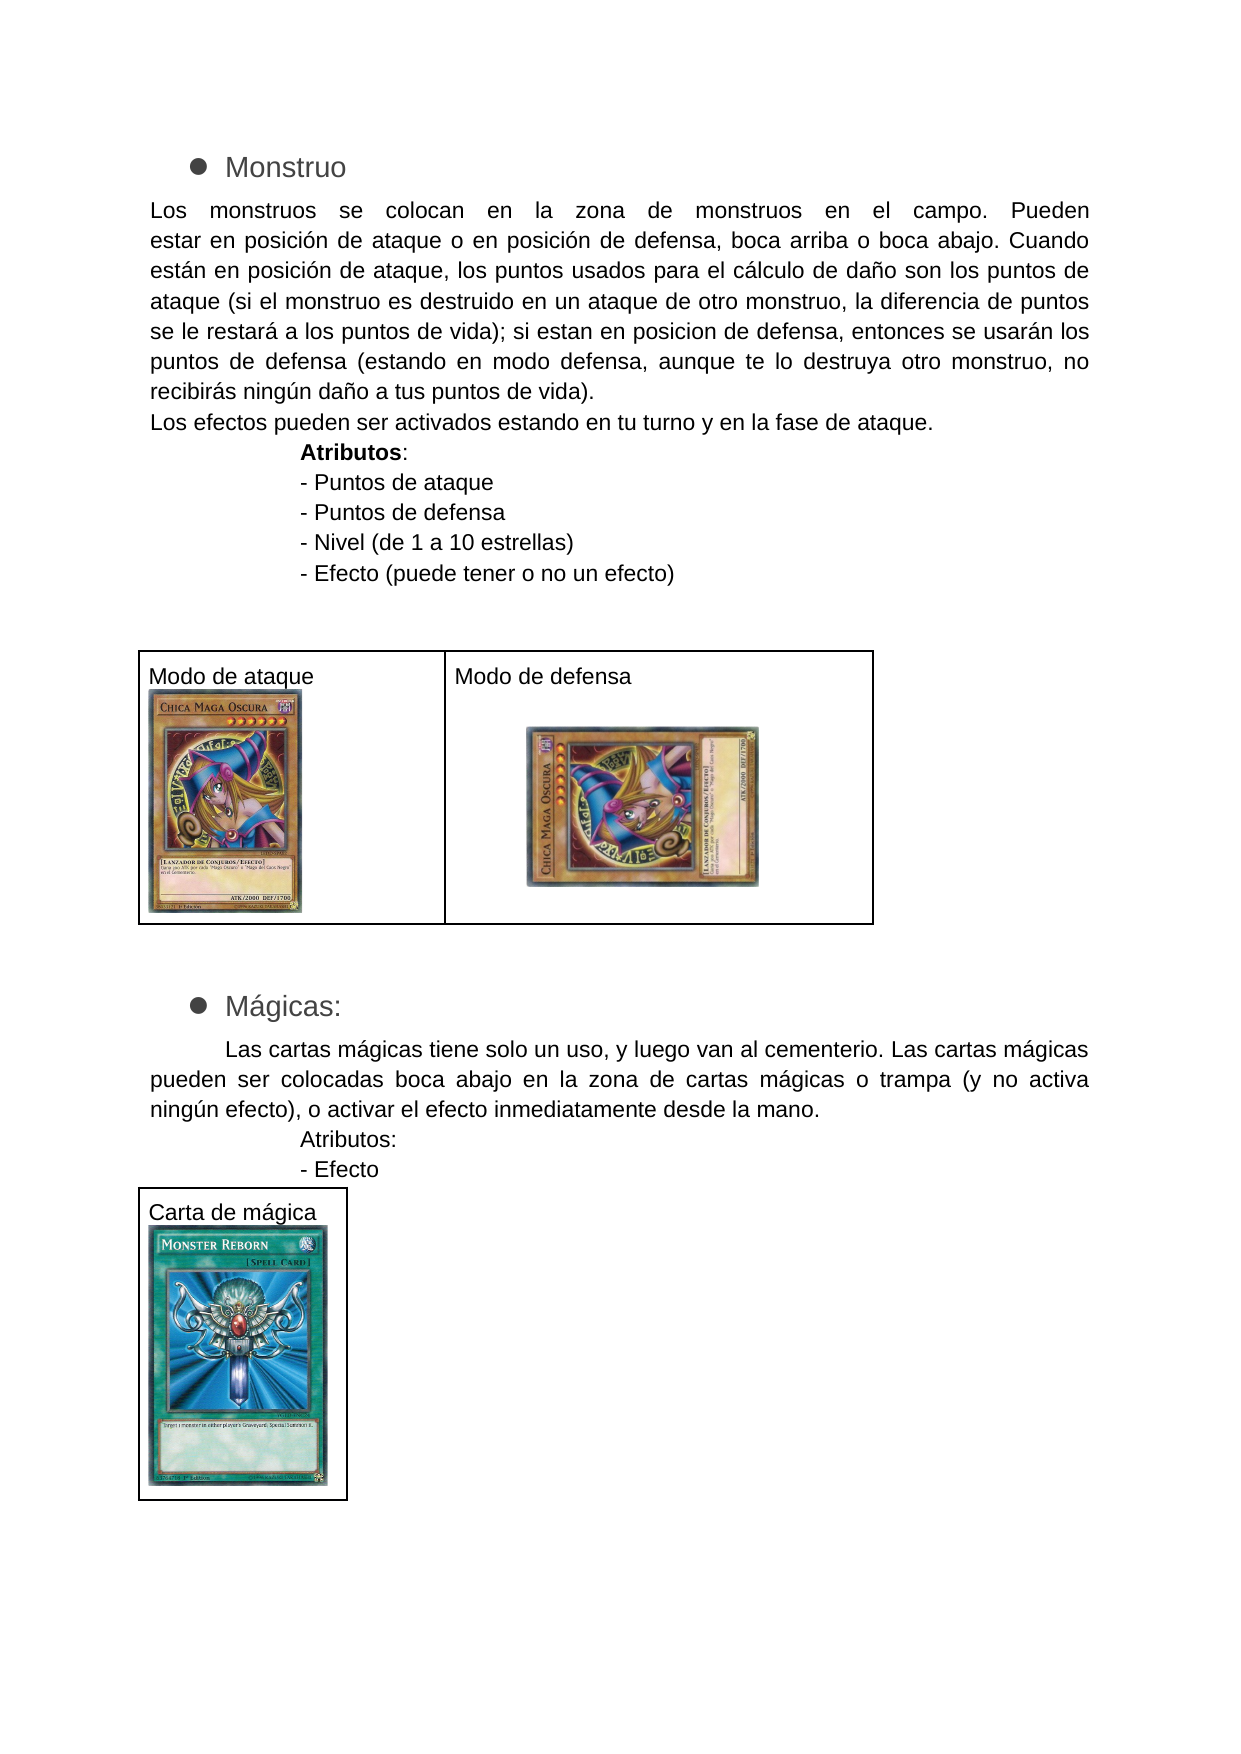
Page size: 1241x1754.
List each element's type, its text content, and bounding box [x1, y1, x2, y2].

subtitle Monstruo [187, 150, 1090, 184]
text - Puntos de ataque [150, 469, 1090, 495]
subtitle Mágicas: [187, 988, 1090, 1022]
text - Efecto [150, 1156, 1090, 1183]
picture [148, 689, 303, 913]
text Las cartas mágicas tiene solo un uso, y luego van al cementerio. Las cartas mágicas pueden ser colocadas boca abajo en la zona de cartas mágicas o trampa (y no activa ningún efecto), o activar el efecto inmediatamente desde la mano. [150, 1036, 1090, 1122]
text - Nivel (de 1 a 10 estrellas) [150, 529, 1090, 556]
text Los efectos pueden ser activados estando en tu turno y en la fase de ataque. [150, 408, 1090, 435]
table_header Modo de defensa [446, 652, 872, 923]
text Los monstruos se colocan en la zona de monstruos en el campo. Pueden estar en posición de ataque o en posición de defensa, boca arriba o boca abajo. Cuando están en posición de ataque, los puntos usados para el cálculo de daño son los puntos de ataque (si el monstruo es destruido en un ataque de otro monstruo, la diferencia de puntos se le restará a los puntos de vida); si estan en posicion de defensa, entonces se usarán los puntos de defensa (estando en modo defensa, aunque te lo destruya otro monstruo, no recibirás ningún daño a tus puntos de vida). [150, 197, 1090, 405]
picture [527, 727, 758, 887]
picture [148, 1225, 328, 1486]
text - Efecto (puede tener o no un efecto) [150, 559, 1090, 586]
table_header Modo de ataque [140, 652, 444, 923]
table_header Carta de mágica [140, 1189, 346, 1499]
text Atributos: [150, 439, 1090, 465]
text Atributos: [150, 1126, 1090, 1153]
text - Puntos de defensa [150, 499, 1090, 526]
